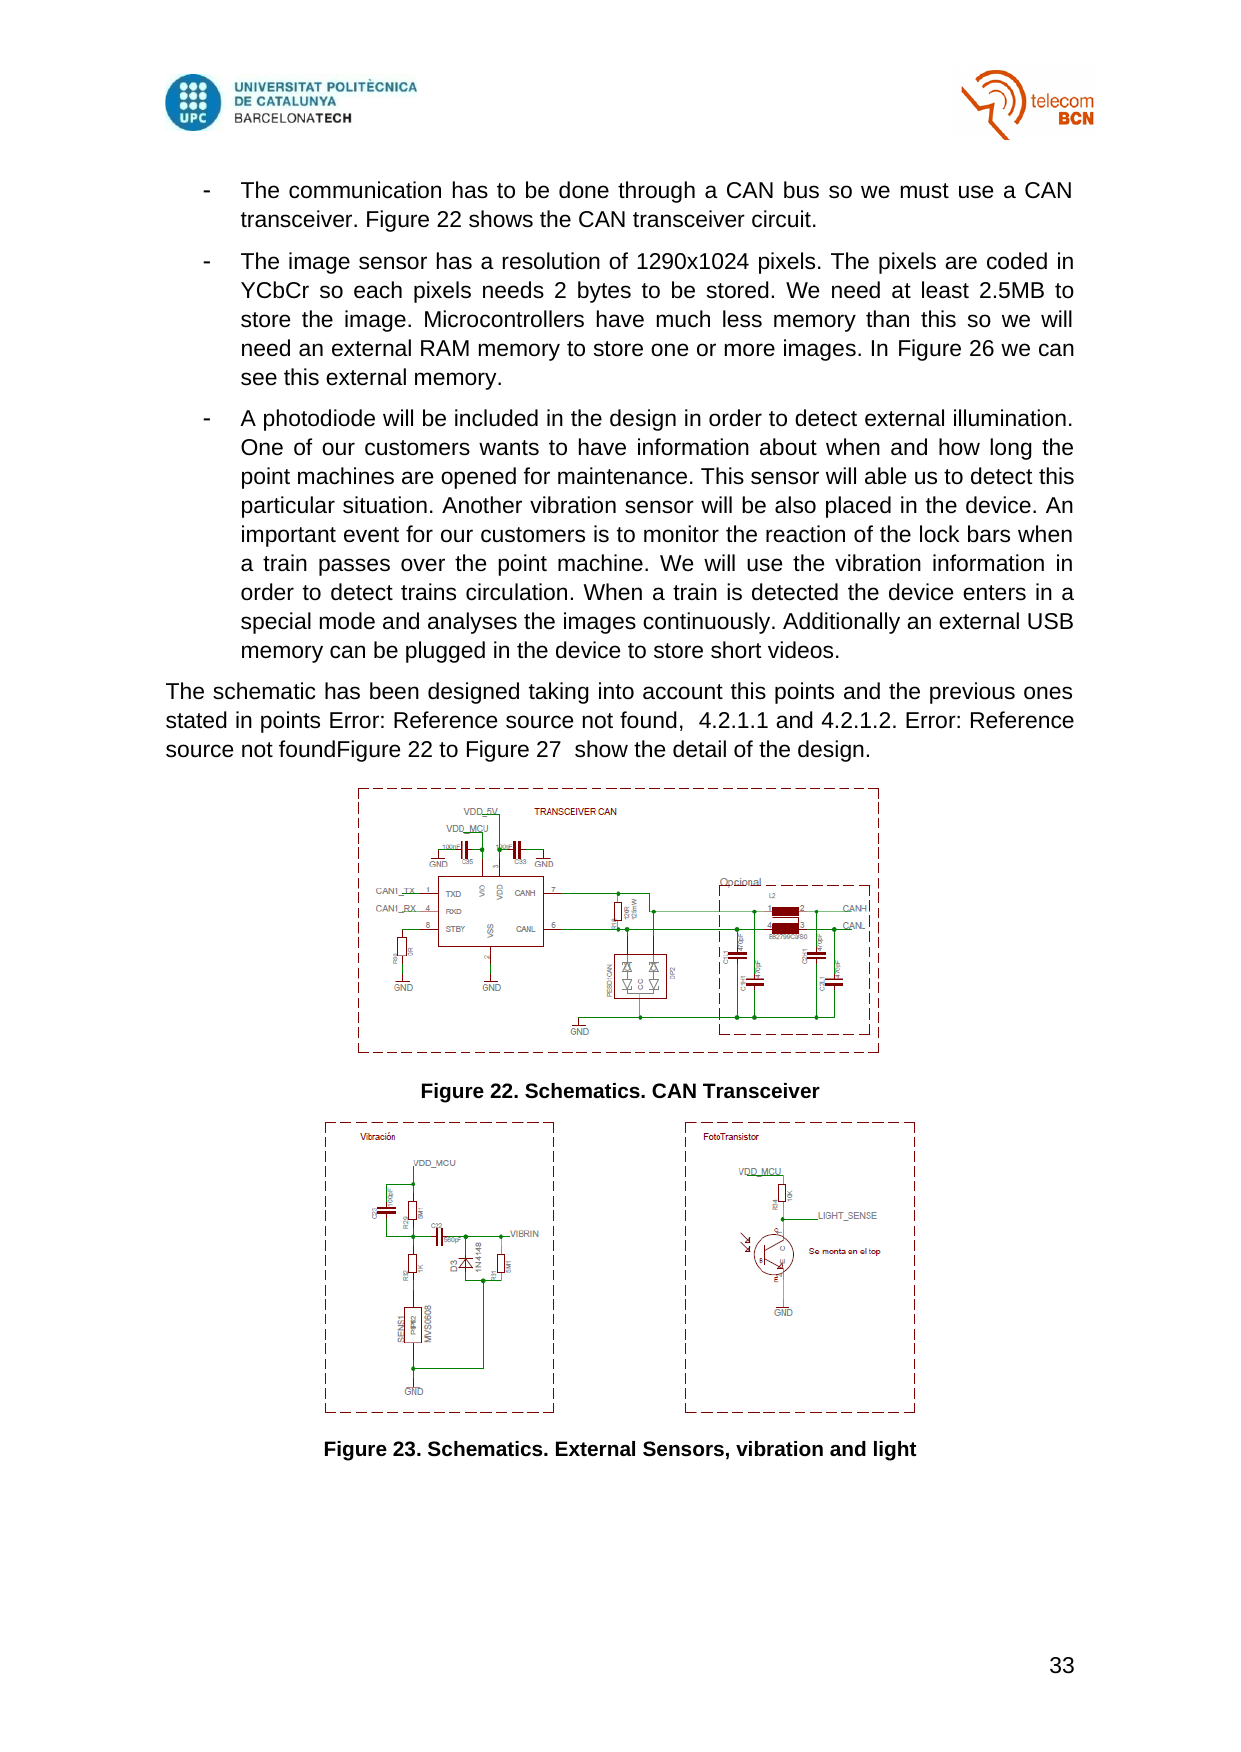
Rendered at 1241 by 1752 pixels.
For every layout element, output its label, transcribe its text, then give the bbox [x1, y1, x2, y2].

picture [952, 64, 1097, 140]
picture [317, 1117, 924, 1422]
list The communication has to be done through a CAN bus so we must use a CAN transceiver. Figure 22 shows the CAN transceiver circuit. [203, 177, 1075, 232]
list A photodiode will be included in the design in order to detect external illumination. One of our customers wants to have information about when and how long the point machines are opened for maintenance. This sensor will able us to detect this particular situation. Another vibration sensor will be also placed in the device. An important event for our customers is to monitor the reaction of the lock bars when a train passes over the point machine. We will use the vibration information in order to detect trains circulation. When a train is detected the device enters in a special mode and analyses the images continuously. Additionally an external USB memory can be plugged in the device to store short videos. [203, 405, 1075, 663]
list The image sensor has a resolution of 1290x1024 pixels. The pixels are coded in YCbCr so each pixels needs 2 bytes to be stored. We need at least 2.5MB to store the image. Microcontrollers have much less memory than this so we will need an external RAM memory to store one or more images. In Figure 26 we can see this external memory. [203, 248, 1075, 390]
picture [348, 777, 892, 1064]
picture [165, 74, 417, 131]
